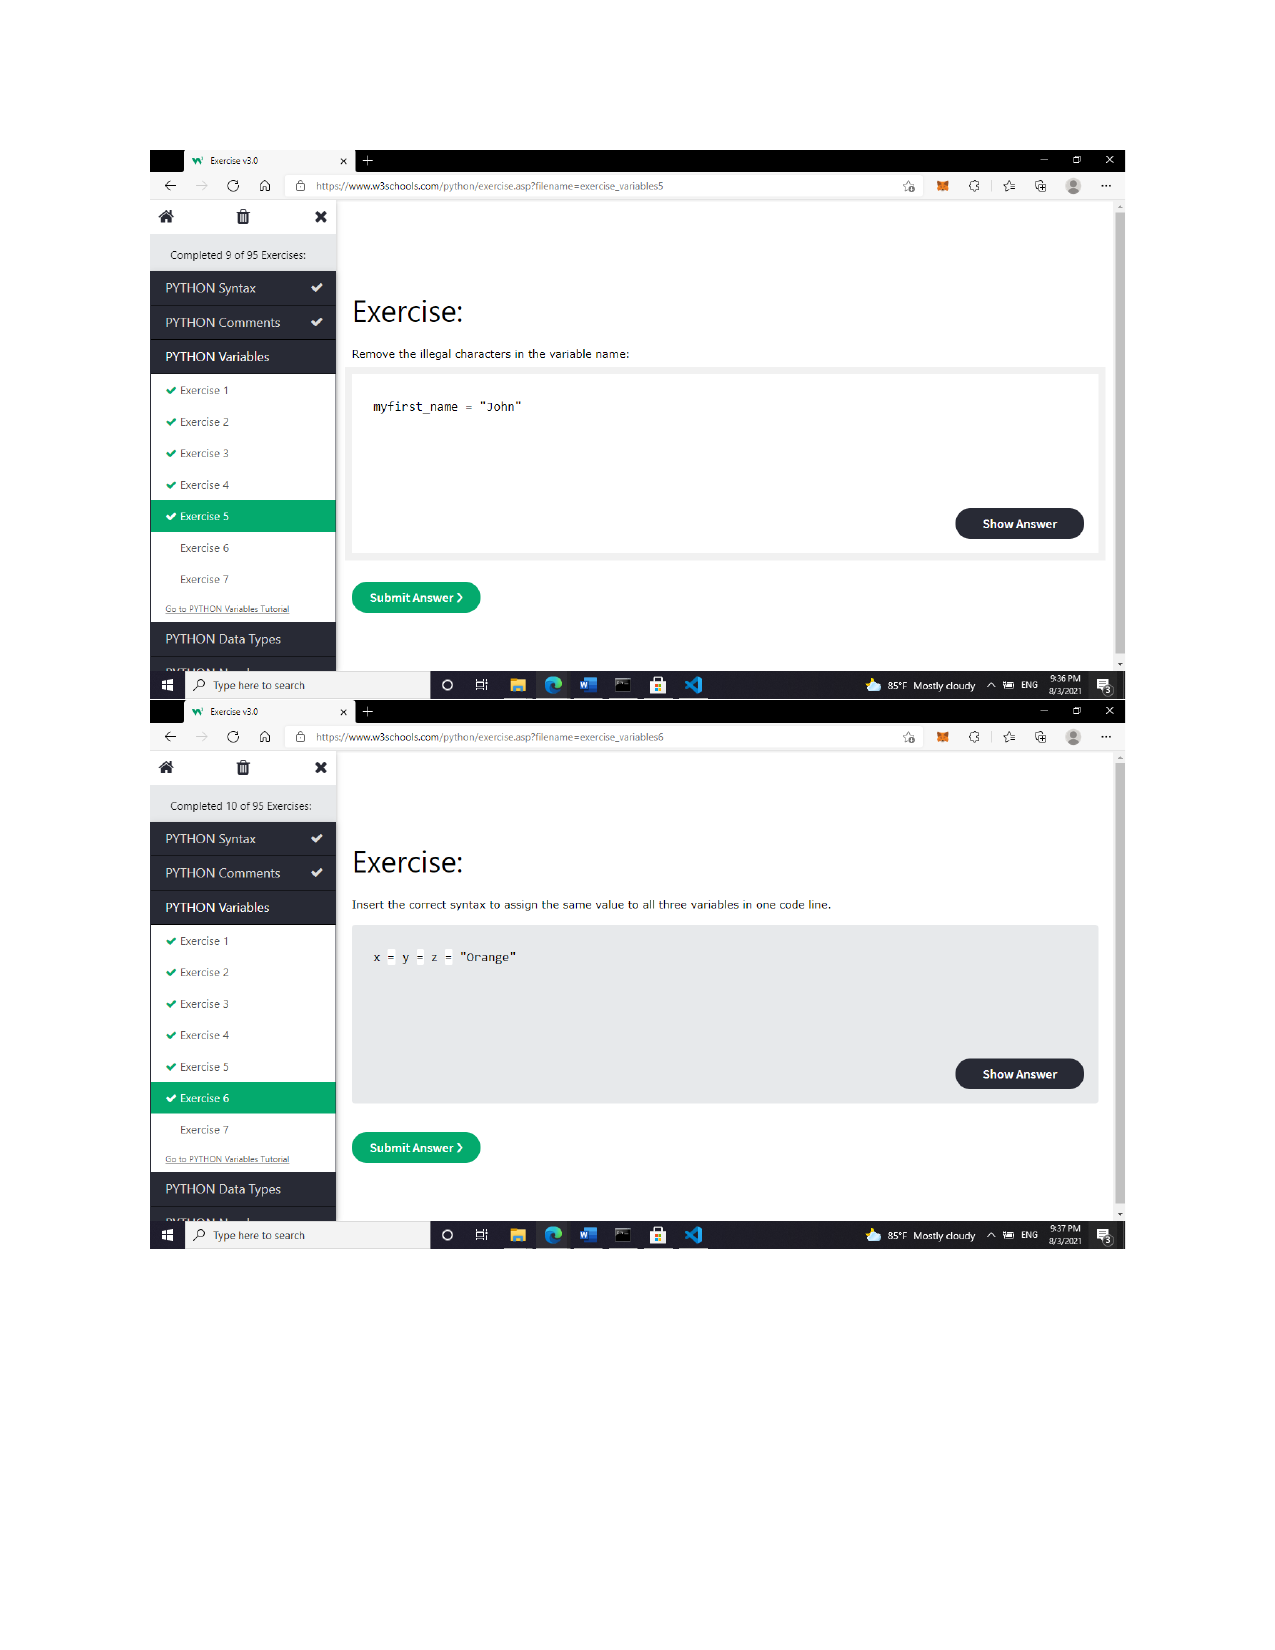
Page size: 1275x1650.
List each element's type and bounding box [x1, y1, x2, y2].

picture [150, 150, 1125, 699]
picture [150, 700, 1125, 1249]
